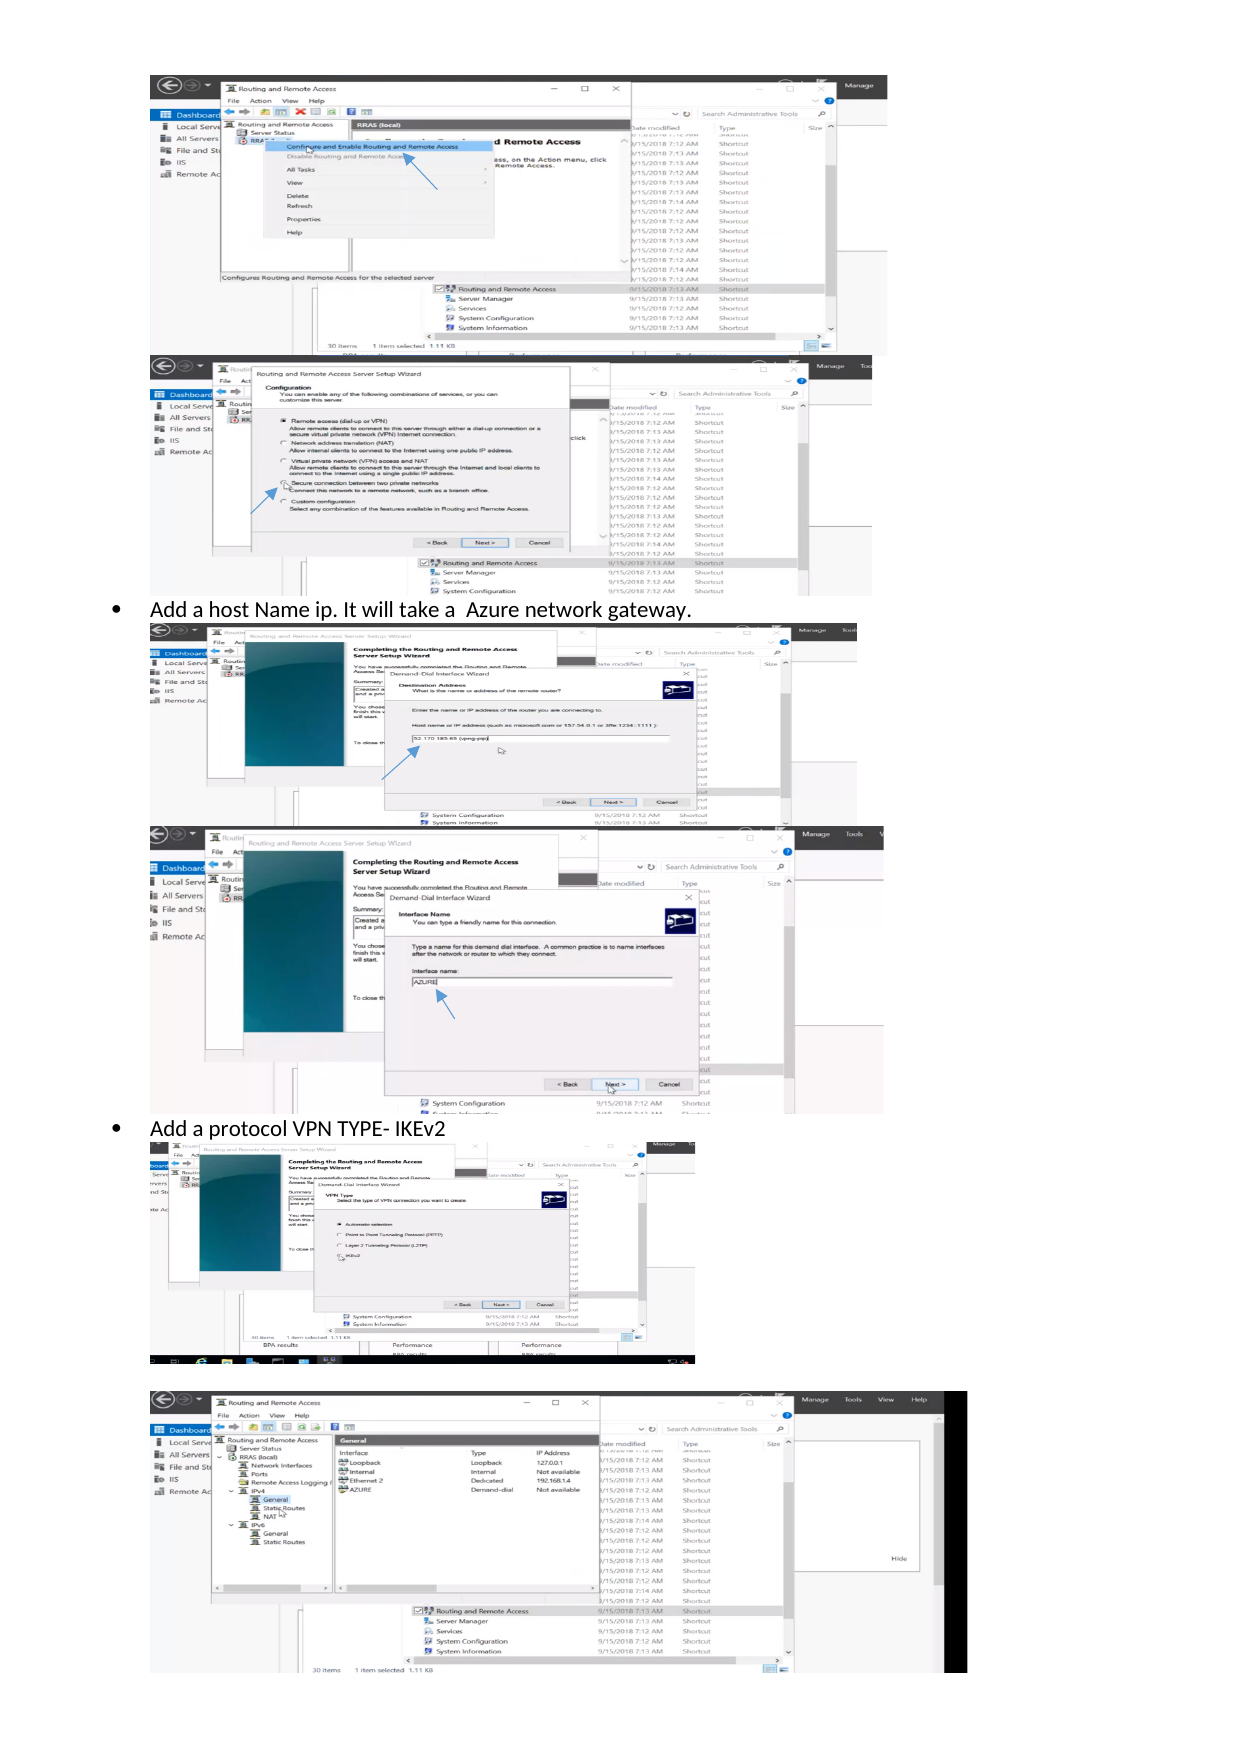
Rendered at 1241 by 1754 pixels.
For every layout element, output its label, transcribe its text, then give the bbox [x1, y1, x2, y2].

list Add a host Name ip. It will take a Azure network gateway. [112, 595, 1165, 623]
picture [150, 1142, 696, 1364]
picture [150, 75, 888, 596]
picture [150, 1391, 968, 1673]
list Add a protocol VPN TYPE- IKEv2 [112, 1114, 1165, 1142]
picture [150, 623, 884, 1114]
